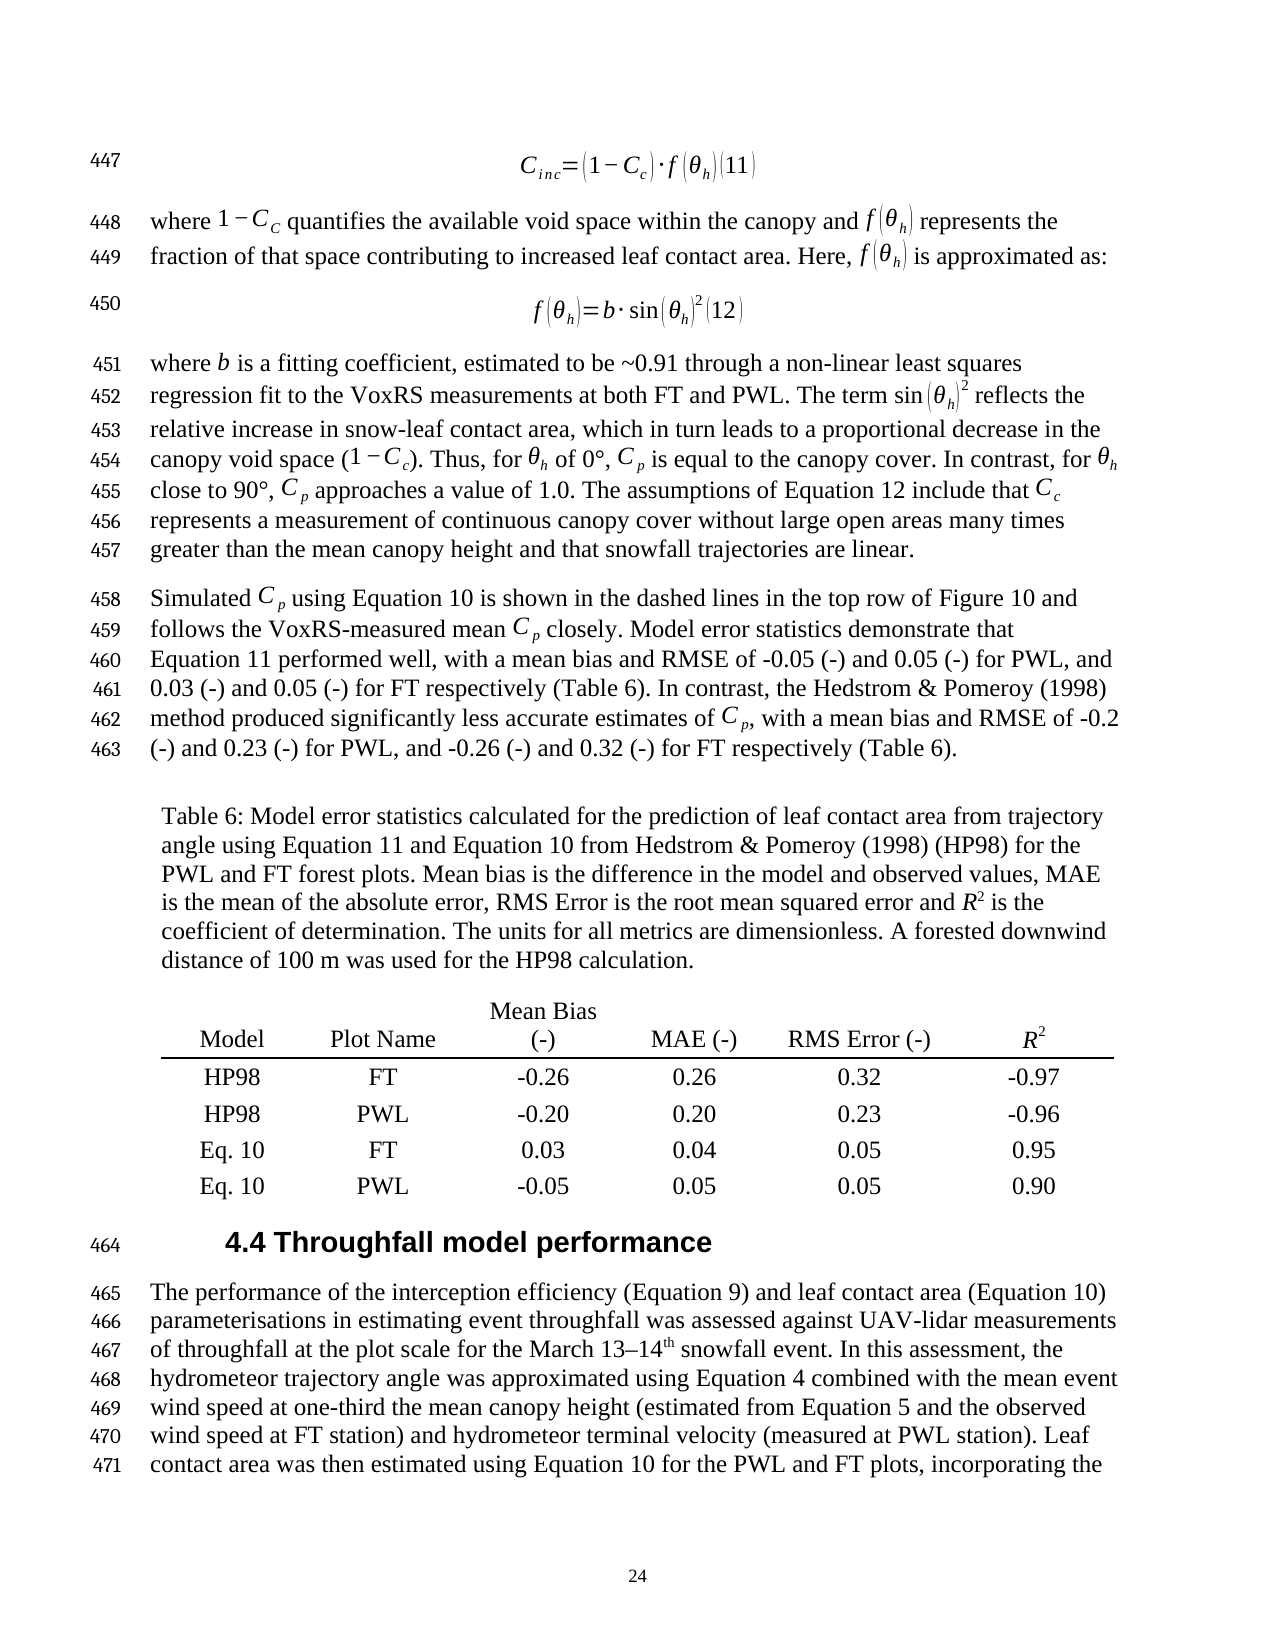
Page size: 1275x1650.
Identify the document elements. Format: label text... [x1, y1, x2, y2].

table_header Table 6: Model error statistics calculated for the prediction of leaf contact area from trajectory angle using Equation 11 and Equation 10 from Hedstrom & Pomeroy (1998) (HP98) for the PWL and FT forest plots. Mean bias is the difference in the model and observed values, MAE is the mean of the absolute error, RMS Error is the root mean squared error and R2 is the coefficient of determination. The units for all metrics are dimensionless. A forested downwind distance of 100 m was used for the HP98 calculation. [150, 780, 1125, 1204]
subtitle 4.4 Throughfall model performance [150, 1224, 1125, 1258]
text Simulated using Equation 10 is shown in the dashed lines in the top row of Figure 10 and follows the VoxRS-measured mean closely. Model error statistics demonstrate that Equation 11 performed well, with a mean bias and RMSE of -0.05 (-) and 0.05 (-) for PWL, and 0.03 (-) and 0.05 (-) for FT respectively (Table 6). In contrast, the Hedstrom & Pomeroy (1998) method produced significantly less accurate estimates of , with a mean bias and RMSE of -0.2 (-) and 0.23 (-) for PWL, and -0.26 (-) and 0.32 (-) for FT respectively (Table 6). [150, 581, 1125, 762]
text where quantifies the available void space within the canopy and represents the fraction of that space contributing to increased leaf contact area. Here, is approximated as: [150, 203, 1125, 273]
text where is a fitting coefficient, estimated to be ~0.91 through a non-linear least squares regression fit to the VoxRS measurements at both FT and PWL. The term reflects the relative increase in snow-leaf contact area, which in turn leads to a proportional decrease in the canopy void space (). Thus, for of 0°, is equal to the canopy cover. In contrast, for close to 90°, approaches a value of 1.0. The assumptions of Equation 12 include that represents a measurement of continuous canopy cover without large open areas many times greater than the mean canopy height and that snowfall trajectories are linear. [150, 348, 1125, 563]
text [150, 1277, 1125, 1478]
